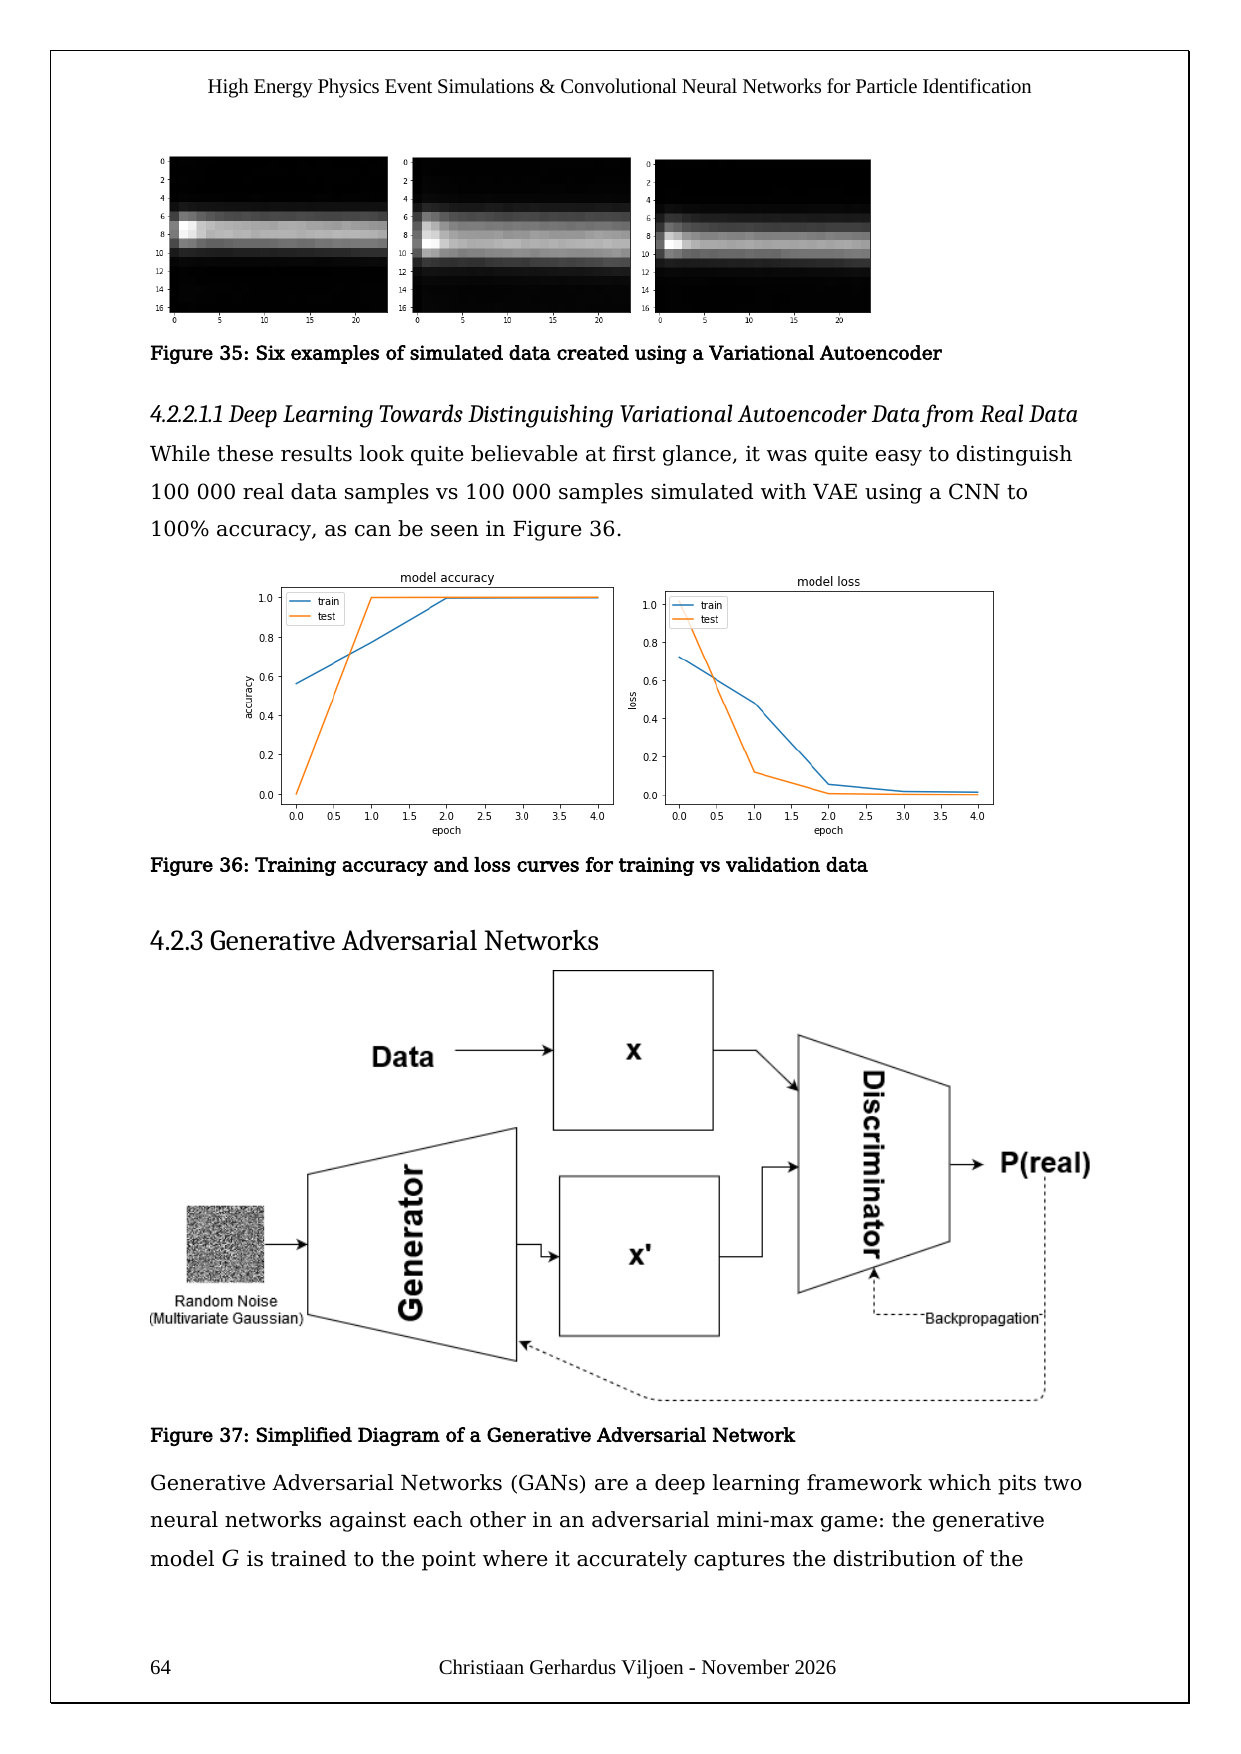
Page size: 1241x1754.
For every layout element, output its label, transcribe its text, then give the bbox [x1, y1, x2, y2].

text Figure : Simplified Diagram of a Generative Adversarial Network [150, 1423, 1089, 1446]
text Figure : Training accuracy and loss curves for training vs validation data [150, 853, 1089, 875]
text Figure : Six examples of simulated data created using a Variational Autoencoder [150, 341, 1089, 363]
subtitle Generative Adversarial Networks [150, 924, 1089, 958]
picture [150, 150, 877, 329]
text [150, 1469, 1089, 1572]
subtitle Deep Learning Towards Distinguishing Variational Autoencoder Data from Real Data [150, 400, 1089, 428]
picture [237, 566, 1002, 841]
text While these results look quite believable at first glance, it was quite easy to distinguish 100 000 real data samples vs 100 000 samples simulated with VAE using a CNN to 100% accuracy, as can be seen in Figure 36. [150, 441, 1089, 541]
picture [150, 970, 1091, 1411]
